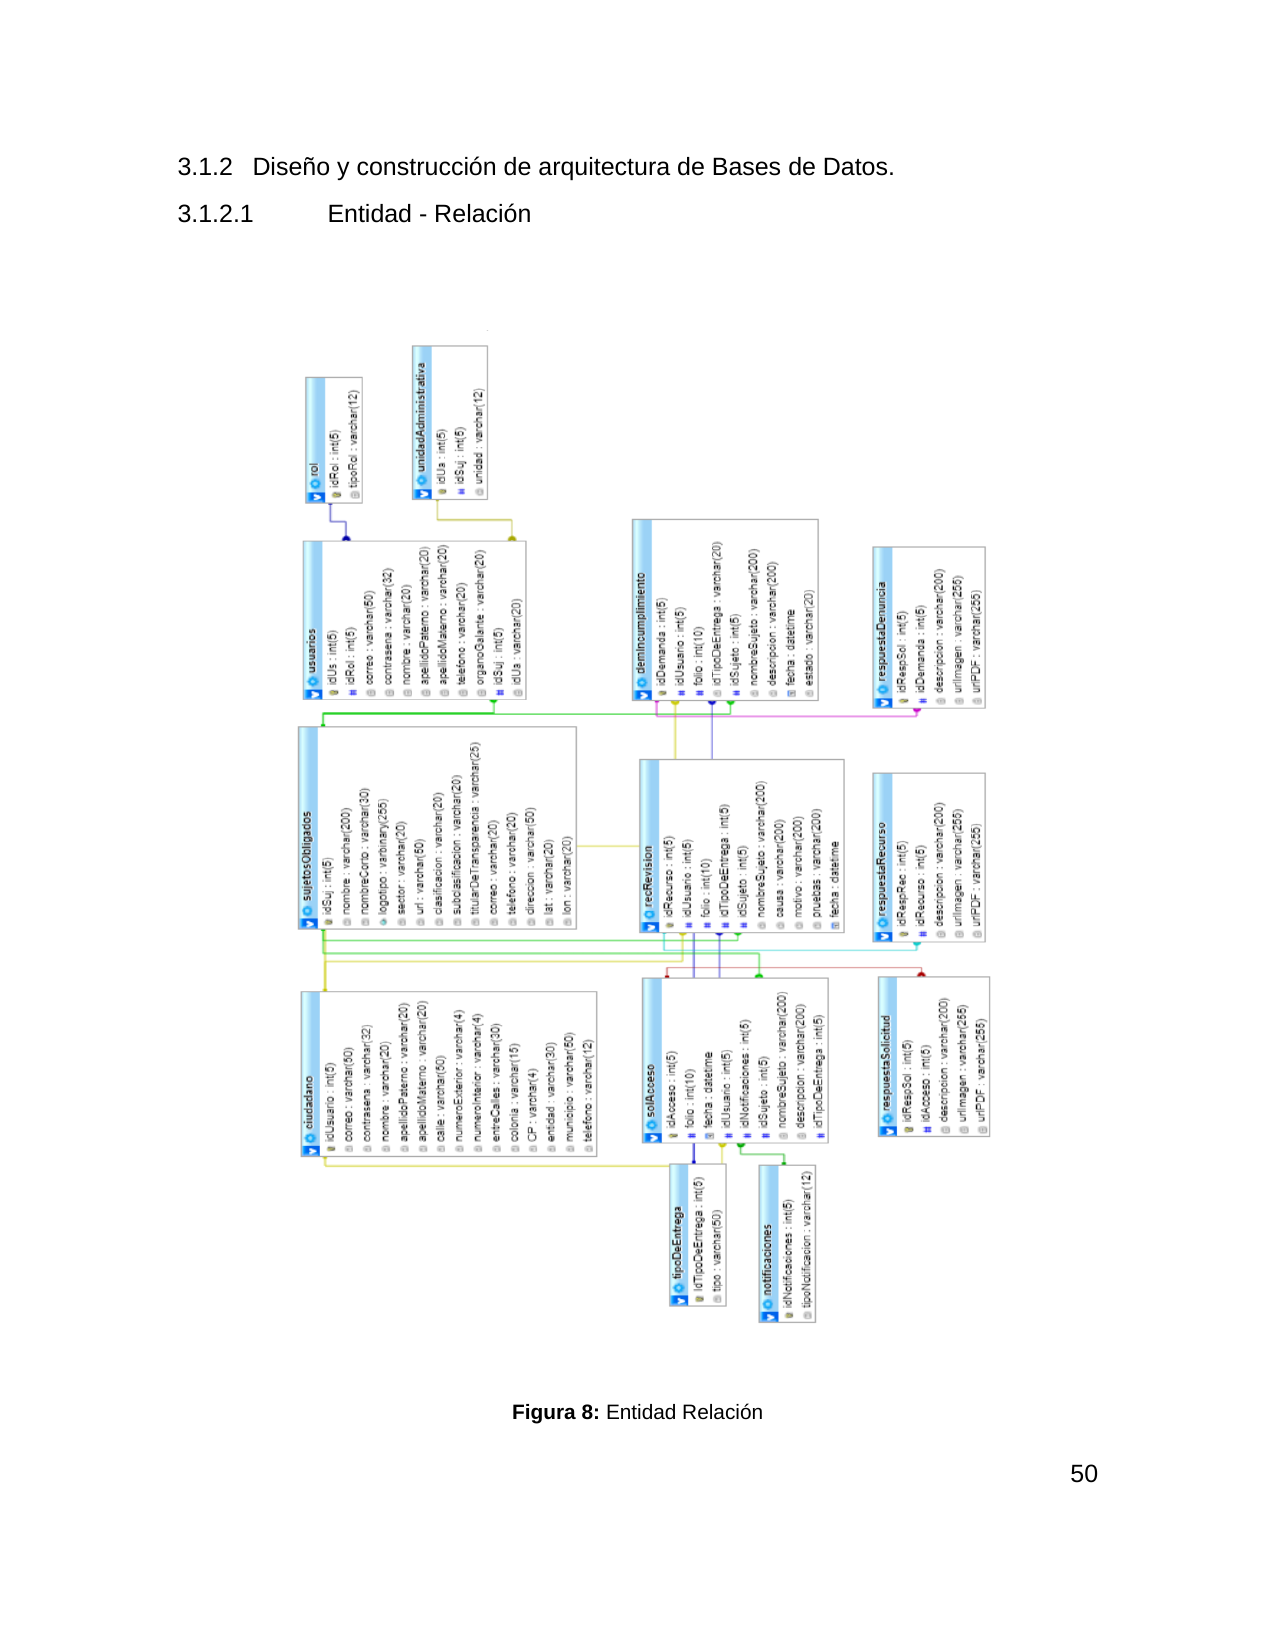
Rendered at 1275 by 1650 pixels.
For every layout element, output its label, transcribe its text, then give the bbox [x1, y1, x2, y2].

text Figura 8: Entidad Relación [177, 1400, 1098, 1424]
subtitle 3.1.2.1 Entidad - Relación [177, 199, 1098, 228]
picture [287, 249, 991, 1369]
subtitle 3.1.2 Diseño y construcción de arquitectura de Bases de Datos. [177, 152, 1098, 181]
